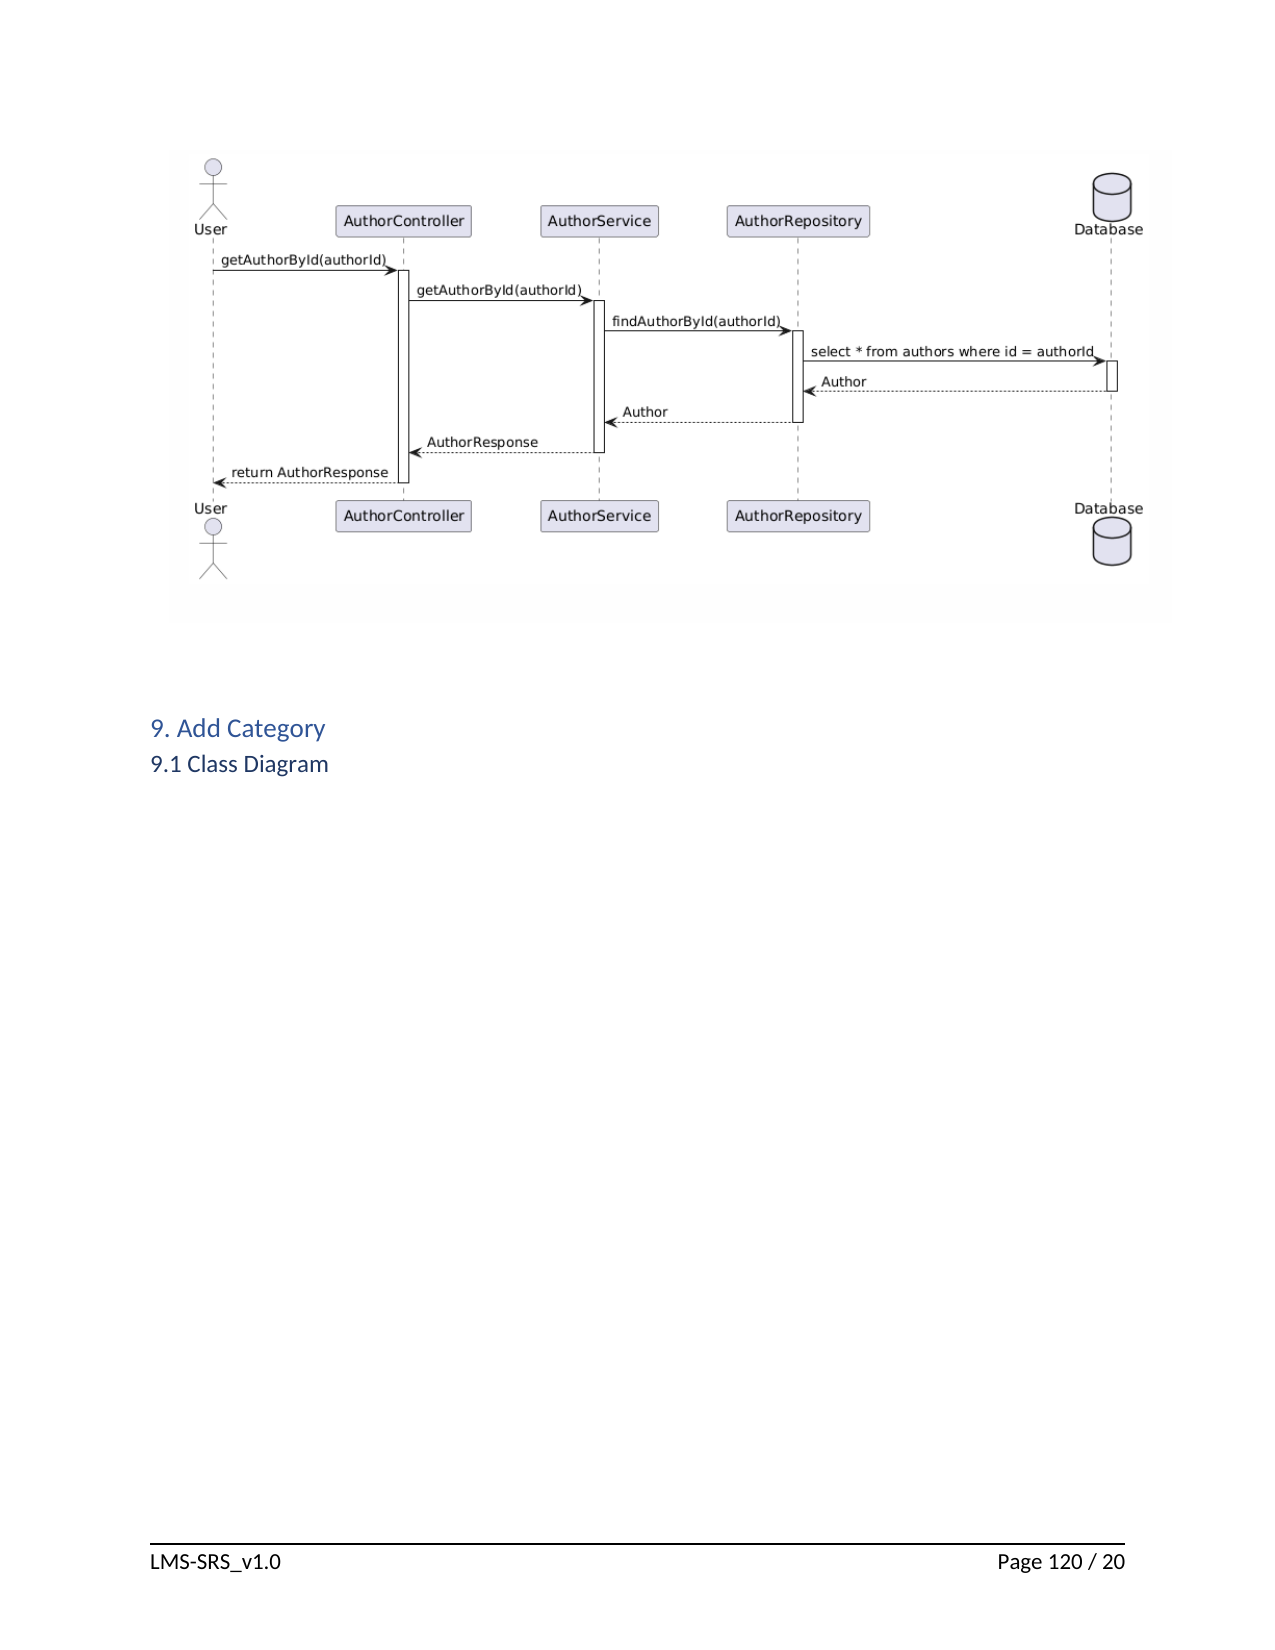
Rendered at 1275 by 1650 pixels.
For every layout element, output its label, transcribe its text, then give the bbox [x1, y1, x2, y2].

subtitle 9. Add Category [150, 711, 1125, 744]
subtitle 9.1 Class Diagram [150, 748, 1125, 778]
